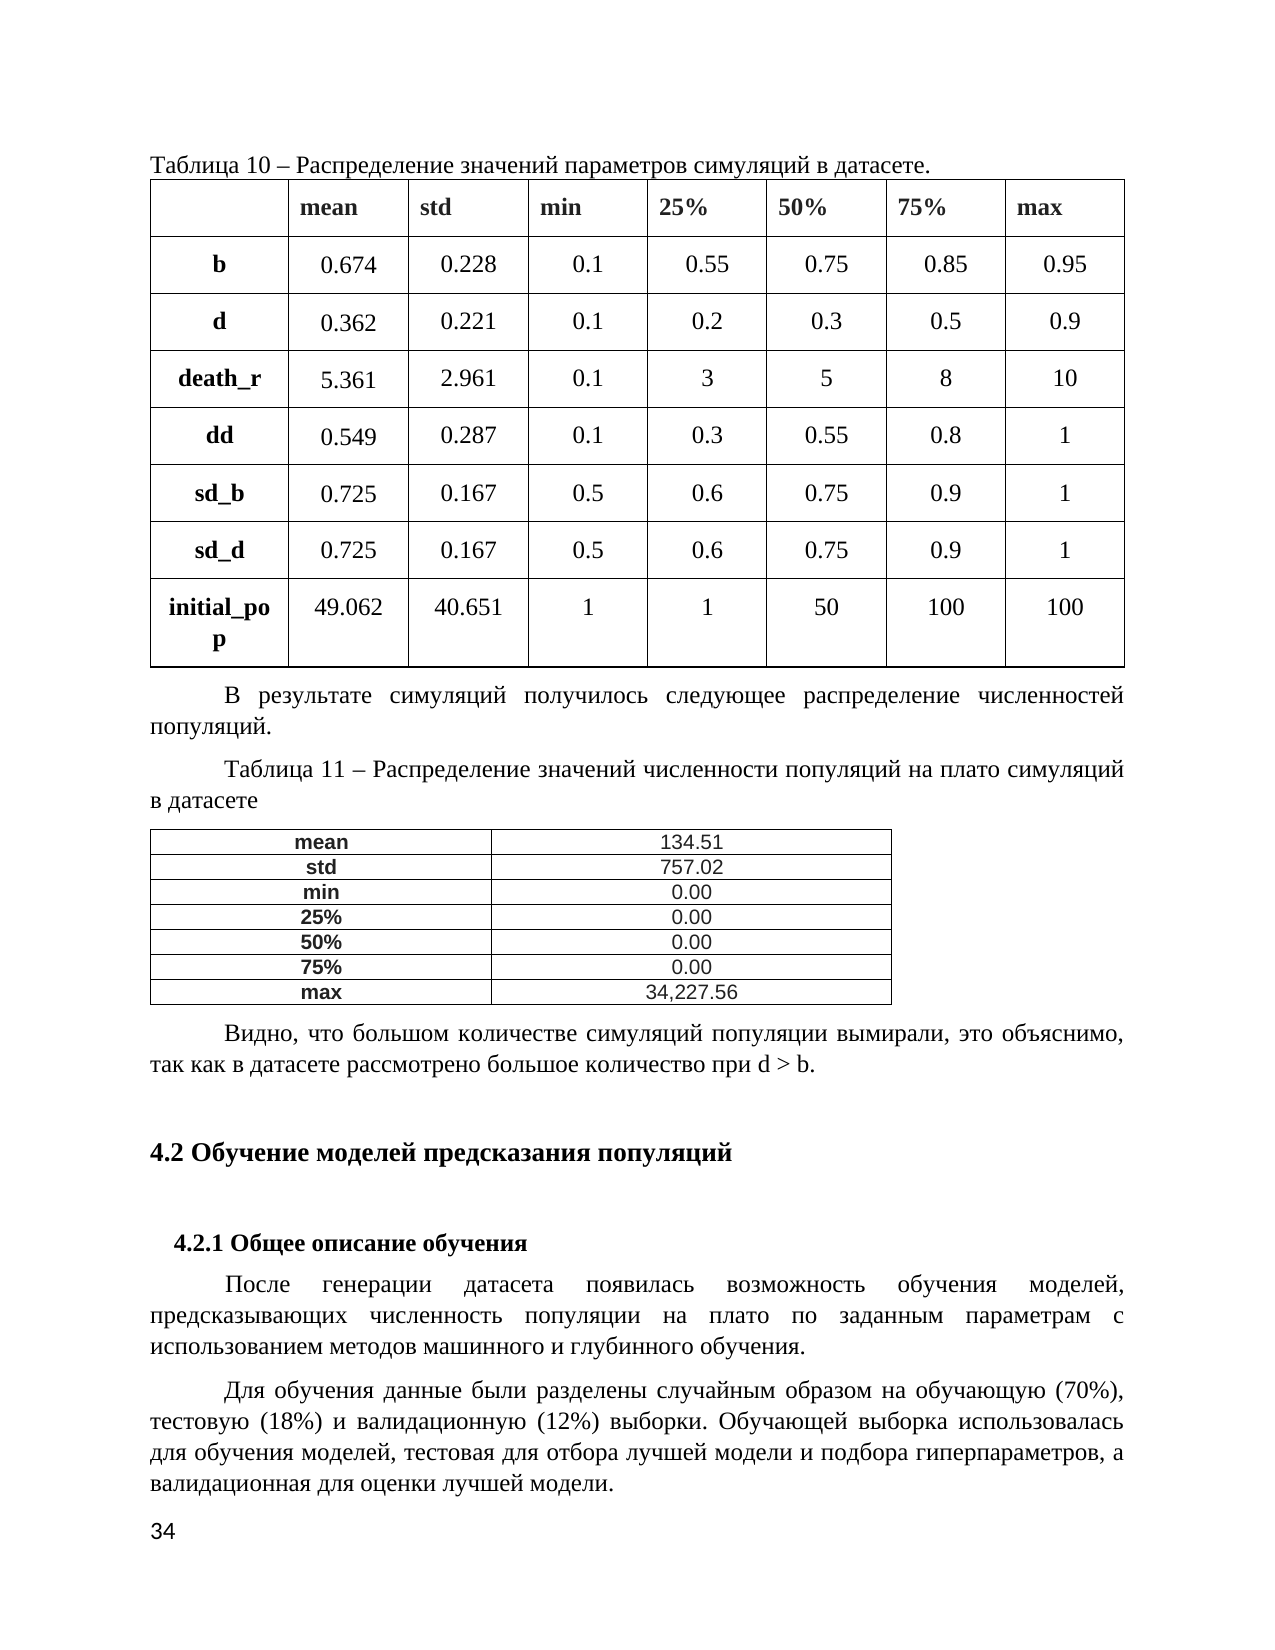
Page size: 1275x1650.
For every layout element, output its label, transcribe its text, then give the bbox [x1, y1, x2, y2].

table_cell 1 [1006, 522, 1124, 578]
table_cell 0.00 [492, 880, 891, 904]
table_cell max [151, 980, 491, 1004]
table_cell 5.361 [289, 351, 408, 407]
table_cell 0.85 [887, 237, 1005, 293]
table_cell 1 [648, 579, 766, 666]
table_cell 50 [767, 579, 886, 666]
table_cell 0.55 [648, 237, 766, 293]
table_cell 0.00 [492, 955, 891, 979]
table_cell 0.00 [492, 905, 891, 929]
table_cell 0.55 [767, 408, 886, 464]
table_cell 0.75 [767, 522, 886, 578]
table_header 134.51 [492, 830, 891, 854]
table_cell 0.725 [289, 465, 408, 521]
table_cell 8 [887, 351, 1005, 407]
text После генерации датасета появилась возможность обучения моделей, предсказывающих численность популяции на плато по заданным параметрам с использованием методов машинного и глубинного обучения. [150, 1269, 1125, 1360]
table_cell 0.228 [409, 237, 528, 293]
table_cell 0.5 [529, 522, 647, 578]
table_cell 0.9 [887, 465, 1005, 521]
table_header mean [151, 830, 491, 854]
table_cell 100 [1006, 579, 1124, 666]
table_cell 0.725 [289, 522, 408, 578]
table_cell 1 [529, 579, 647, 666]
table_cell 1 [1006, 465, 1124, 521]
table_header max [1006, 180, 1124, 236]
table_cell 757.02 [492, 855, 891, 879]
table_cell 0.362 [289, 294, 408, 350]
table_cell 100 [887, 579, 1005, 666]
text Для обучения данные были разделены случайным образом на обучающую (70%), тестовую (18%) и валидационную (12%) выборки. Обучающей выборка использовалась для обучения моделей, тестовая для отбора лучшей модели и подбора гиперпараметров, а валидационная для оценки лучшей модели. [150, 1375, 1125, 1497]
table_cell 0.8 [887, 408, 1005, 464]
table_cell 0.1 [529, 408, 647, 464]
text 4.2.1 Общее описание обучения [174, 1228, 1125, 1257]
table_header std [409, 180, 528, 236]
table_cell min [151, 880, 491, 904]
table_cell death_r [151, 351, 288, 407]
table_cell 0.1 [529, 237, 647, 293]
table_header 50% [767, 180, 886, 236]
table_cell sd_b [151, 465, 288, 521]
table_cell 0.287 [409, 408, 528, 464]
table_cell 0.221 [409, 294, 528, 350]
text Видно, что большом количестве симуляций популяции вымирали, это объяснимо, так как в датасете рассмотрено большое количество при d > b. [150, 1018, 1125, 1077]
table_cell 49.062 [289, 579, 408, 666]
table_cell 0.75 [767, 237, 886, 293]
table_cell 50% [151, 930, 491, 954]
table_cell std [151, 855, 491, 879]
table_cell 34,227.56 [492, 980, 891, 1004]
table_cell 25% [151, 905, 491, 929]
table_cell 75% [151, 955, 491, 979]
table_cell 0.5 [887, 294, 1005, 350]
table_cell 0.95 [1006, 237, 1124, 293]
table_cell sd_d [151, 522, 288, 578]
table_cell 0.3 [767, 294, 886, 350]
table_cell 0.3 [648, 408, 766, 464]
table_cell 0.9 [887, 522, 1005, 578]
table_cell 5 [767, 351, 886, 407]
text В результате симуляций получилось следующее распределение численностей популяций. [150, 680, 1125, 740]
table_cell 0.6 [648, 522, 766, 578]
table_cell initial_pop [151, 579, 288, 666]
table_cell 0.5 [529, 465, 647, 521]
table_header [151, 180, 288, 236]
table_cell 0.549 [289, 408, 408, 464]
table_header min [529, 180, 647, 236]
table_cell b [151, 237, 288, 293]
table_cell 0.2 [648, 294, 766, 350]
table_cell d [151, 294, 288, 350]
table_cell 0.75 [767, 465, 886, 521]
table_header 75% [887, 180, 1005, 236]
table_cell 40.651 [409, 579, 528, 666]
table_cell 0.1 [529, 351, 647, 407]
table_cell 0.167 [409, 465, 528, 521]
table_cell 0.167 [409, 522, 528, 578]
table_cell 0.1 [529, 294, 647, 350]
table_cell 0.674 [289, 237, 408, 293]
table_cell 0.6 [648, 465, 766, 521]
table_cell 1 [1006, 408, 1124, 464]
text 4.2 Обучение моделей предсказания популяций [150, 1136, 1125, 1167]
table_cell 3 [648, 351, 766, 407]
text Таблица 11 – Распределение значений численности популяций на плато симуляций в датасете [150, 754, 1125, 814]
table_cell 0.00 [492, 930, 891, 954]
text Таблица 10 – Распределение значений параметров симуляций в датасете. [150, 150, 1125, 179]
table_cell dd [151, 408, 288, 464]
table_header mean [289, 180, 408, 236]
table_cell 2.961 [409, 351, 528, 407]
table_cell 0.9 [1006, 294, 1124, 350]
table_header 25% [648, 180, 766, 236]
table_cell 10 [1006, 351, 1124, 407]
